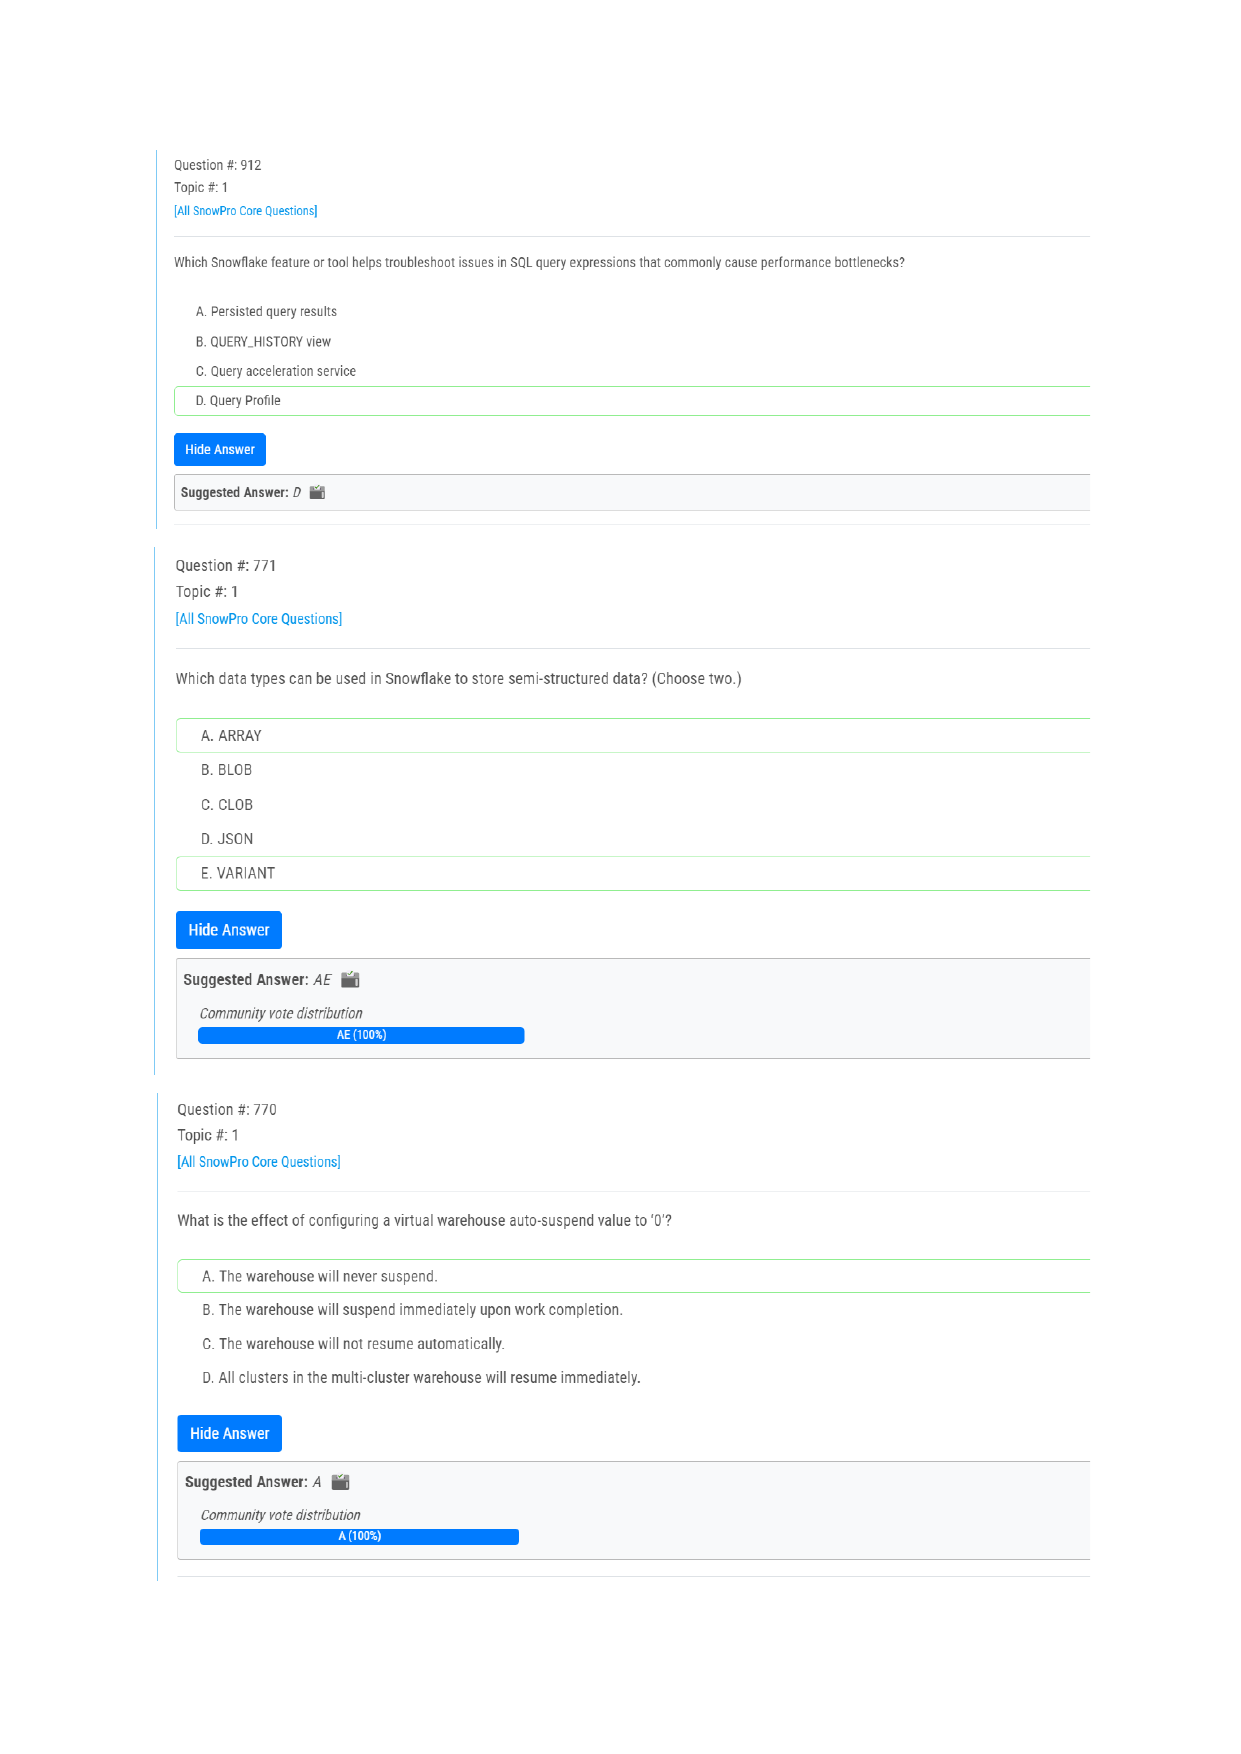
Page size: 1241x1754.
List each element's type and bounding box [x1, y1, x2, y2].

picture [150, 1093, 1091, 1581]
picture [150, 547, 1091, 1075]
picture [150, 150, 1091, 529]
